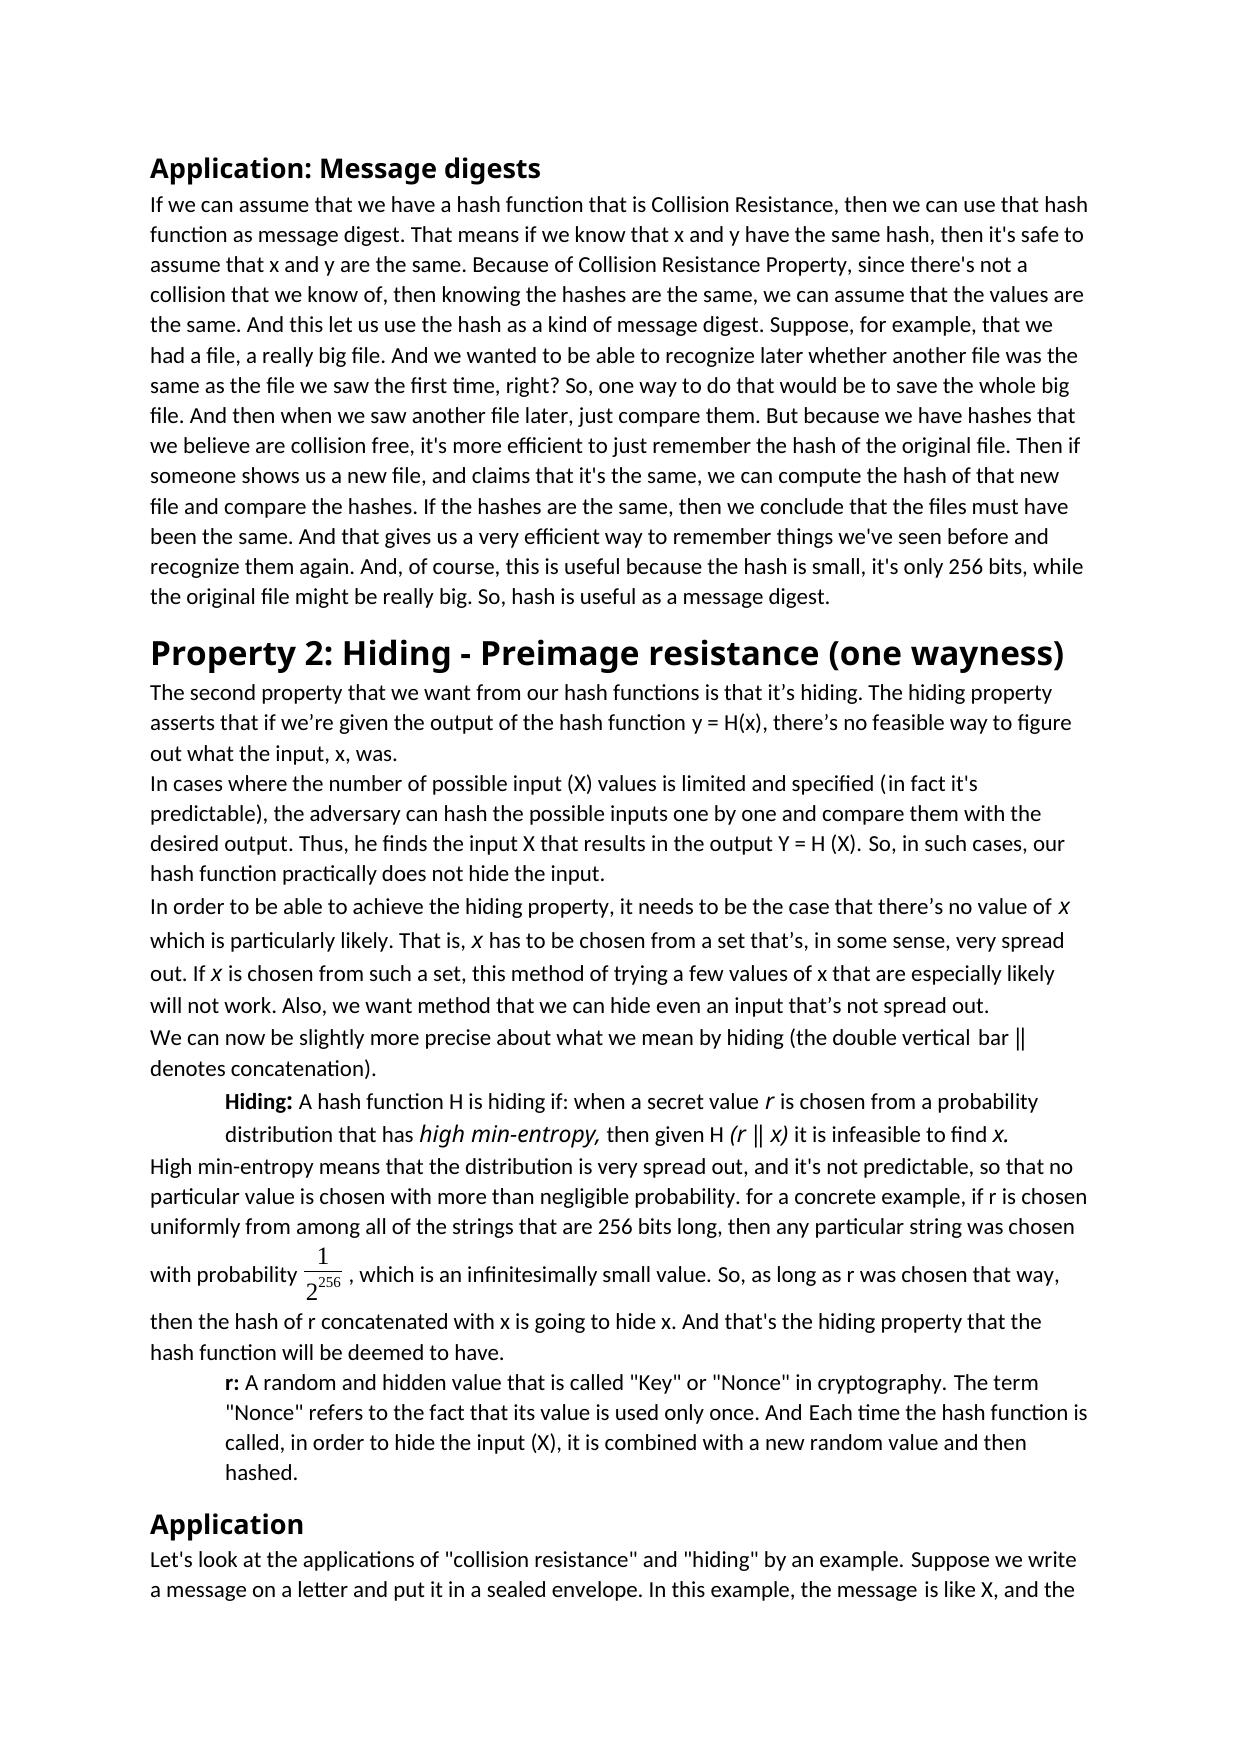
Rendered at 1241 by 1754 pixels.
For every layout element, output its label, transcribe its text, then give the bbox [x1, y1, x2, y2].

text In cases where the number of possible input (X) values is limited and specified (in fact it's predictable), the adversary can hash the possible inputs one by one and compare them with the desired output. Thus, he finds the input X that results in the output Y = H (X). So, in such cases, our hash function practically does not hide the input. [150, 769, 1090, 888]
subtitle Property 2: Hiding - Preimage resistance (one wayness) [150, 629, 1090, 675]
text High min-entropy means that the distribution is very spread out, and it's not predictable, so that no particular value is chosen with more than negligible probability. for a concrete example, if r is chosen uniformly from among all of the strings that are 256 bits long, then any particular string was chosen with probability , which is an infinitesimally small value. So, as long as r was chosen that way, then the hash of r concatenated with x is going to hide x. And that's the hiding property that the hash function will be deemed to have. [150, 1152, 1090, 1366]
subtitle Application: Message digests [150, 150, 1090, 187]
text The second property that we want from our hash functions is that it’s hiding. The hiding property asserts that if we’re given the output of the hash function y = H(x), there’s no feasible way to figure out what the input, x, was. [150, 678, 1090, 767]
text r: A random and hidden value that is called "Key" or "Nonce" in cryptography. The term "Nonce" refers to the fact that its value is used only once. And Each time the hash function is called, in order to hide the input (X), it is combined with a new random value and then hashed. [225, 1368, 1090, 1486]
subtitle Application [150, 1505, 1090, 1542]
text If we can assume that we have a hash function that is Collision Resistance, then we can use that hash function as message digest. That means if we know that x and y have the same hash, then it's safe to assume that x and y are the same. Because of Collision Resistance Property, since there's not a collision that we know of, then knowing the hashes are the same, we can assume that the values are the same. And this let us use the hash as a kind of message digest. Suppose, for example, that we had a file, a really big file. And we wanted to be able to recognize later whether another file was the same as the file we saw the first time, right? So, one way to do that would be to save the whole big file. And then when we saw another file later, just compare them. But because we have hashes that we believe are collision free, it's more efficient to just remember the hash of the original file. Then if someone shows us a new file, and claims that it's the same, we can compute the hash of that new file and compare the hashes. If the hashes are the same, then we conclude that the files must have been the same. And that gives us a very efficient way to remember things we've seen before and recognize them again. And, of course, this is useful because the hash is small, it's only 256 bits, while the original file might be really big. So, hash is useful as a message digest. [150, 190, 1090, 611]
text We can now be slightly more precise about what we mean by hiding (the double vertical bar ‖ denotes concatenation). [150, 1021, 1090, 1082]
text Hiding: A hash function H is hiding if: when a secret value r is chosen from a probability distribution that has high min‐entropy, then given H (r ‖ x) it is infeasible to find x. [225, 1084, 1090, 1149]
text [150, 1545, 1090, 1603]
text In order to be able to achieve the hiding property, it needs to be the case that there’s no value of x which is particularly likely. That is, x has to be chosen from a set that’s, in some sense, very spread out. If x is chosen from such a set, this method of trying a few values of x that are especially likely will not work. Also, we want method that we can hide even an input that’s not spread out. [150, 890, 1090, 1019]
